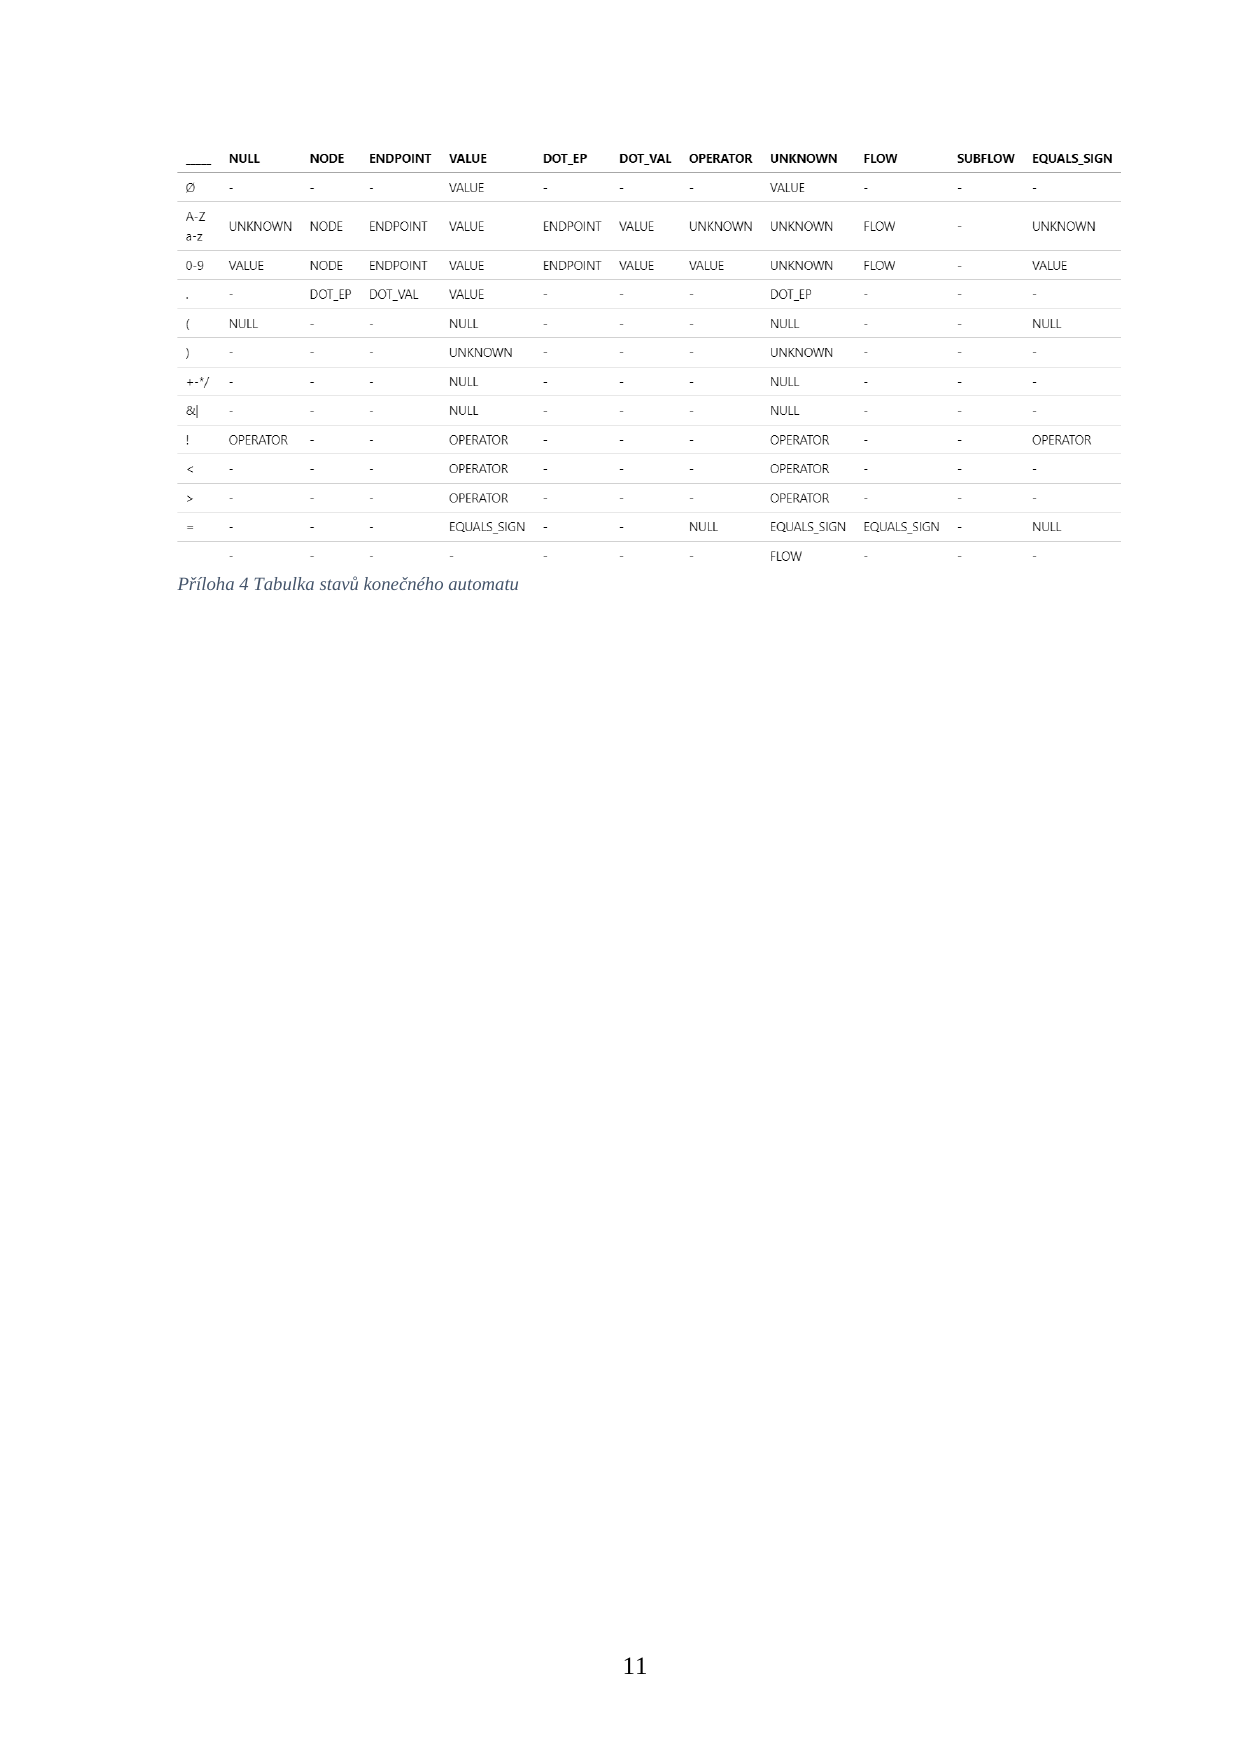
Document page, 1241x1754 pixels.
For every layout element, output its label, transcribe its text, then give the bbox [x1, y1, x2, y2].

picture [177, 147, 1123, 573]
text Příloha 4 Tabulka stavů konečného automatu [177, 573, 1122, 594]
